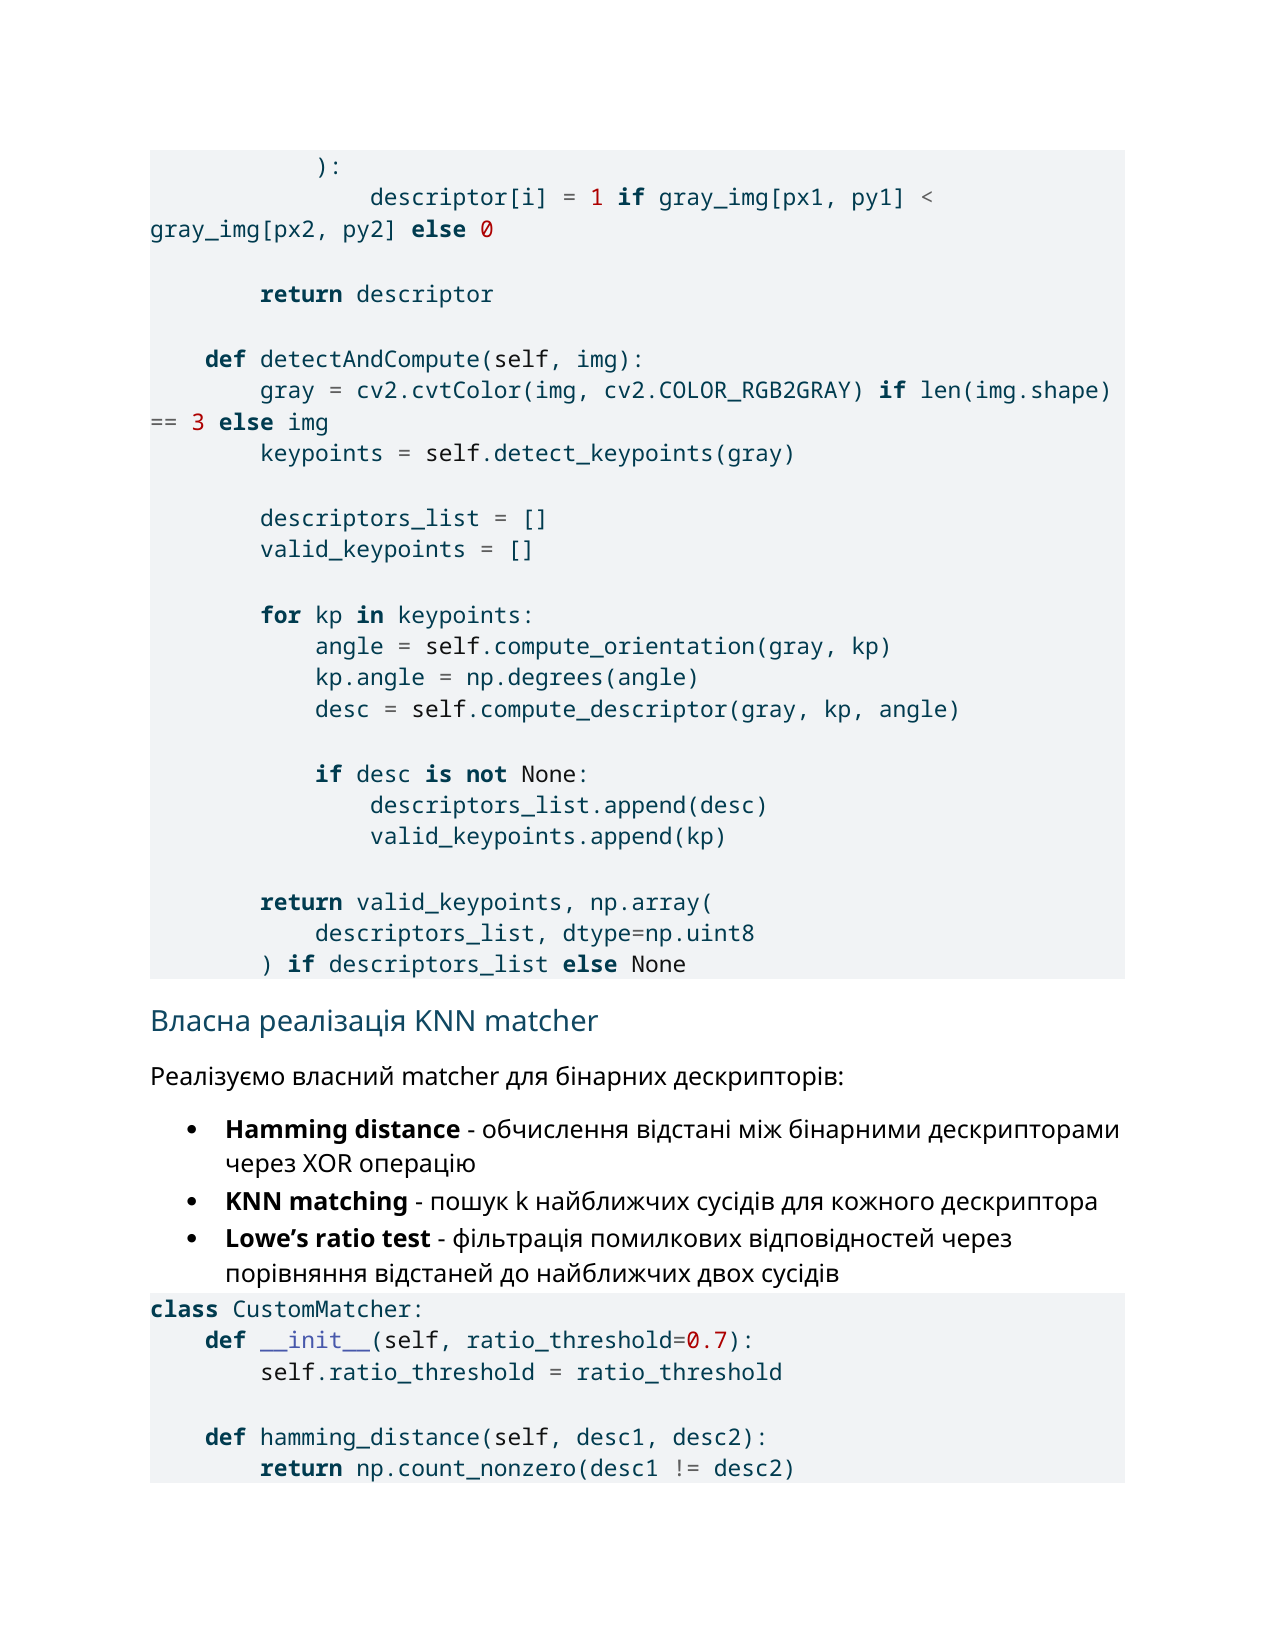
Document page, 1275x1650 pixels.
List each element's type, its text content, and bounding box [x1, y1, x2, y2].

list KNN matching - пошук k найближчих сусідів для кожного дескриптора [187, 1183, 1125, 1217]
list Lowe’s ratio test - фільтрація помилкових відповідностей через порівняння відстаней до найближчих двох сусідів [187, 1221, 1125, 1289]
list Hamming distance - обчислення відстані між бінарними дескрипторами через XOR операцію [187, 1111, 1125, 1179]
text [150, 150, 1125, 979]
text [150, 1293, 1125, 1483]
subtitle Власна реалізація KNN matcher [150, 1000, 1125, 1040]
text Реалізуємо власний matcher для бінарних дескрипторів: [150, 1059, 1125, 1093]
